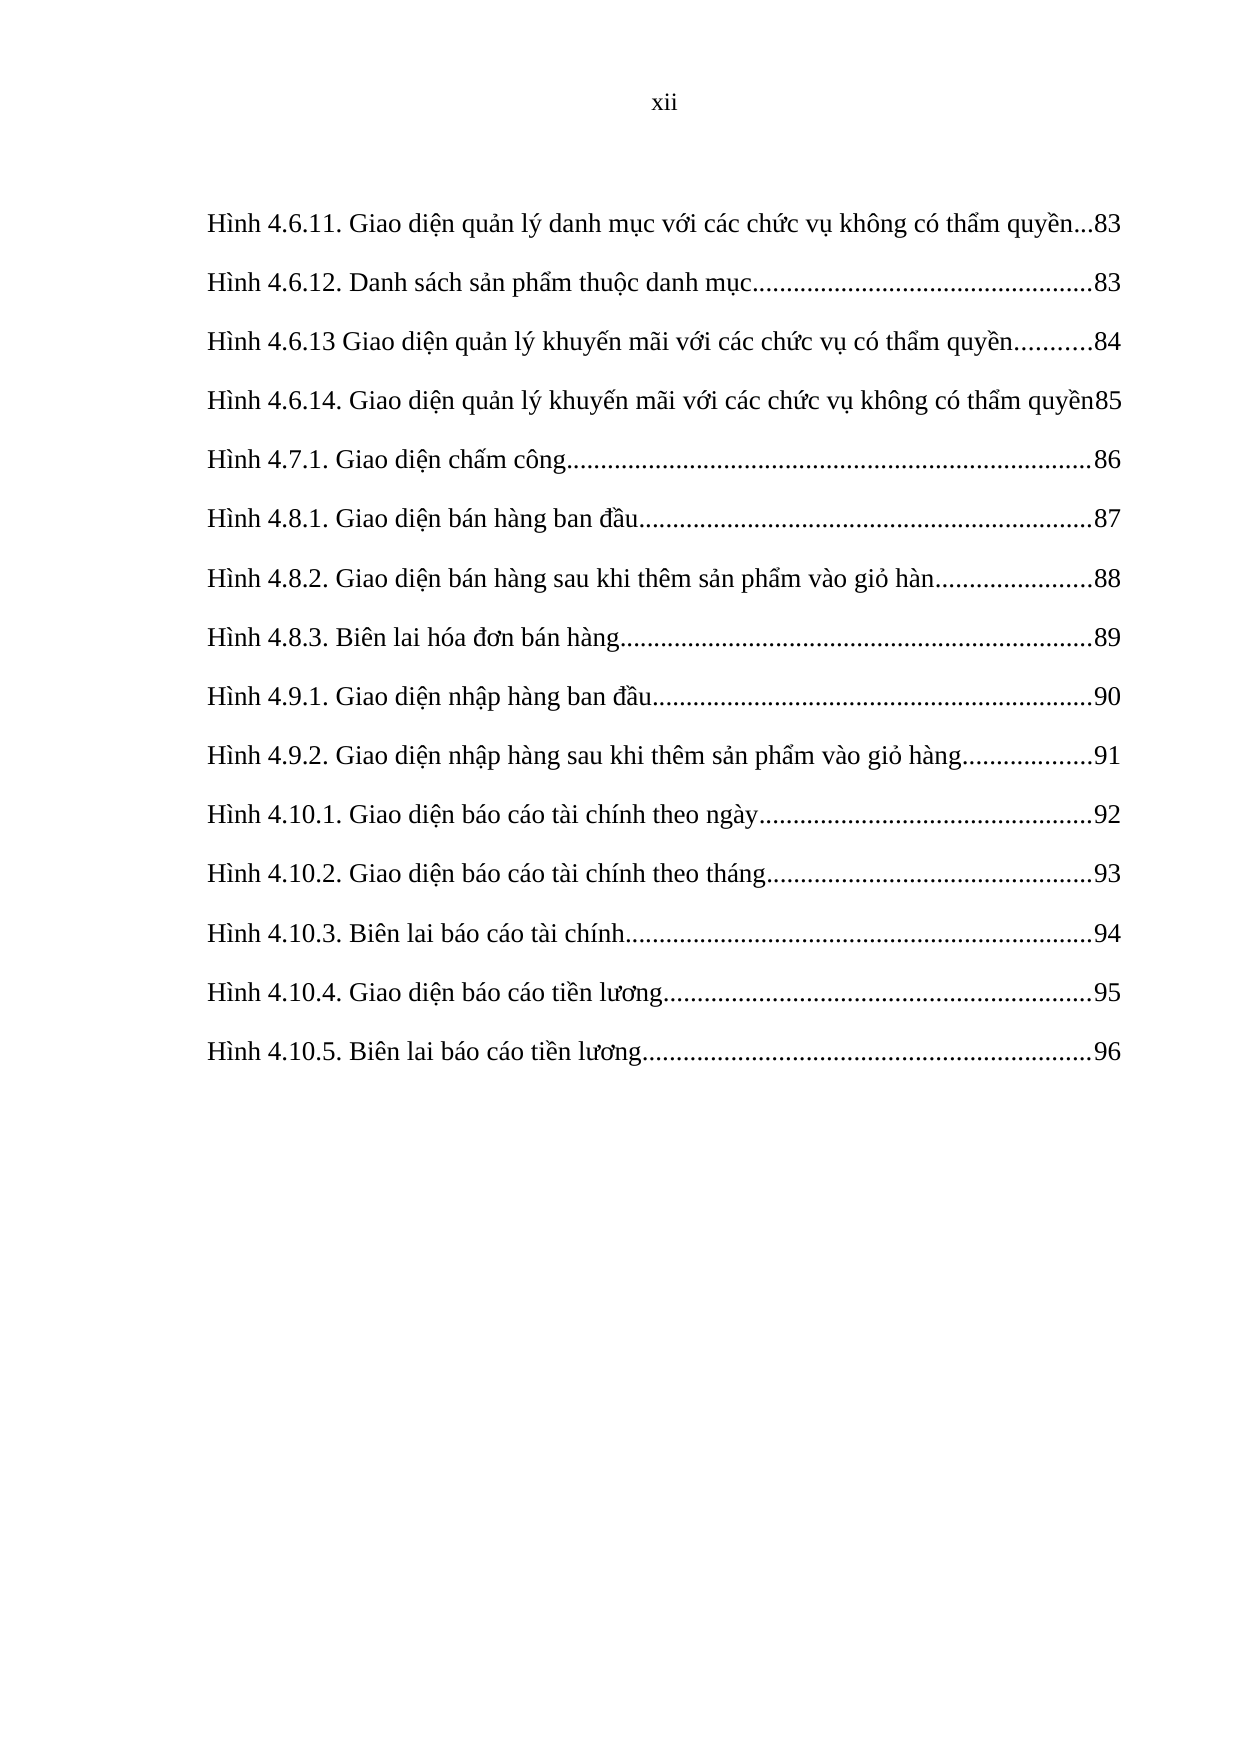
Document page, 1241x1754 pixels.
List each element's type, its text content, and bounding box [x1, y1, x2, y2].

text Hình 4.6.13 Giao diện quản lý khuyến mãi với các chức vụ có thẩm quyền 84 [207, 325, 1122, 356]
text Hình 4.7.1. Giao diện chấm công 86 [207, 443, 1122, 474]
text Hình 4.10.2. Giao diện báo cáo tài chính theo tháng 93 [207, 858, 1122, 889]
text Hình 4.9.2. Giao diện nhập hàng sau khi thêm sản phẩm vào giỏ hàng 91 [207, 739, 1122, 770]
text Hình 4.9.1. Giao diện nhập hàng ban đầu 90 [207, 680, 1122, 711]
text Hình 4.8.1. Giao diện bán hàng ban đầu 87 [207, 503, 1122, 534]
text Hình 4.8.2. Giao diện bán hàng sau khi thêm sản phẩm vào giỏ hàn 88 [207, 562, 1122, 593]
text Hình 4.6.14. Giao diện quản lý khuyến mãi với các chức vụ không có thẩm quyền 85 [207, 384, 1122, 415]
text Hình 4.10.3. Biên lai báo cáo tài chính 94 [207, 917, 1122, 948]
text Hình 4.10.4. Giao diện báo cáo tiền lương 95 [207, 976, 1122, 1007]
text Hình 4.6.12. Danh sách sản phẩm thuộc danh mục 83 [207, 266, 1122, 297]
text Hình 4.10.5. Biên lai báo cáo tiền lương 96 [207, 1035, 1122, 1066]
text Hình 4.6.11. Giao diện quản lý danh mục với các chức vụ không có thẩm quyền 83 [207, 207, 1122, 238]
text Hình 4.8.3. Biên lai hóa đơn bán hàng 89 [207, 621, 1122, 652]
text Hình 4.10.1. Giao diện báo cáo tài chính theo ngày 92 [207, 798, 1122, 829]
